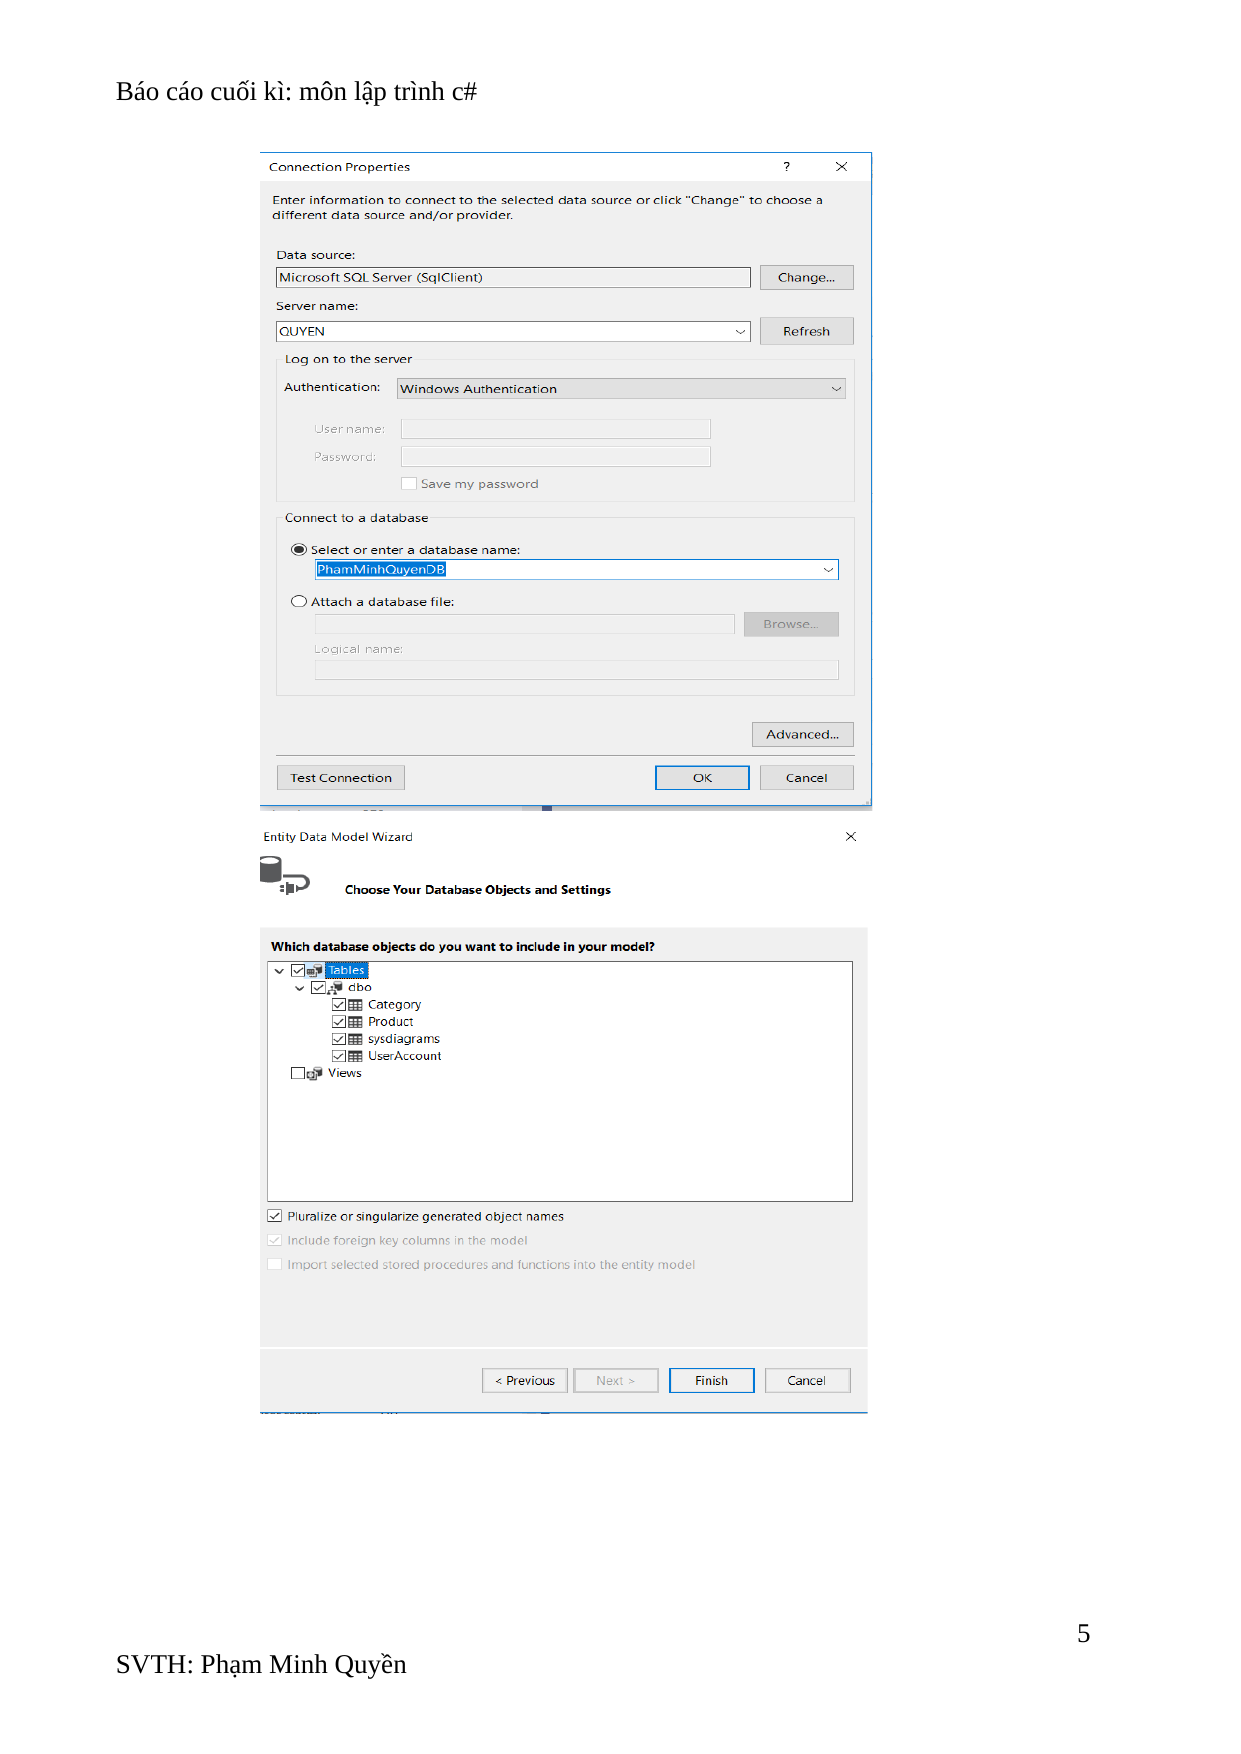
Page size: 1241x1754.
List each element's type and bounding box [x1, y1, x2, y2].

picture [260, 152, 873, 811]
picture [260, 826, 868, 1414]
